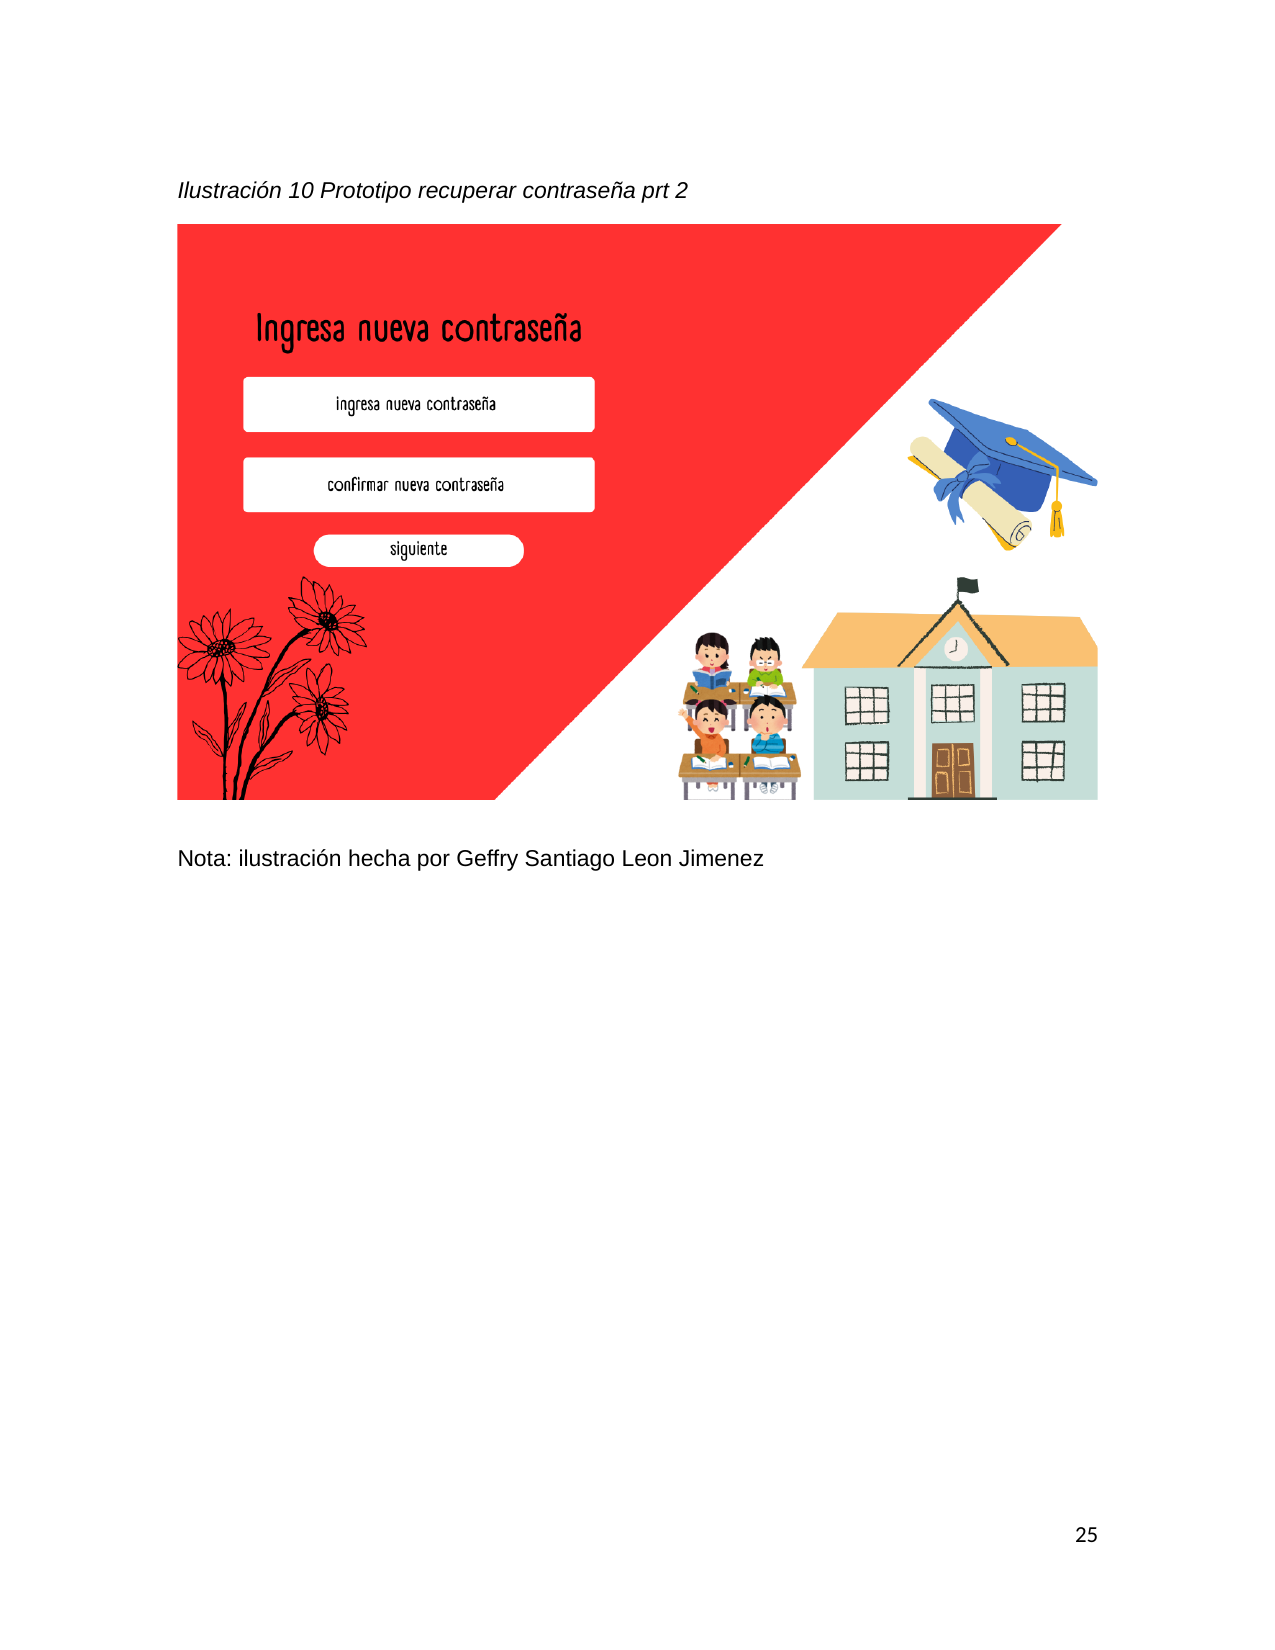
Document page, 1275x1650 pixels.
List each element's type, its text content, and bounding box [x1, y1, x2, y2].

text Ilustración 10 Prototipo recuperar contraseña prt 2 [177, 177, 1098, 203]
text Nota: ilustración hecha por Geffry Santiago Leon Jimenez [177, 844, 1098, 871]
picture [177, 224, 1098, 800]
